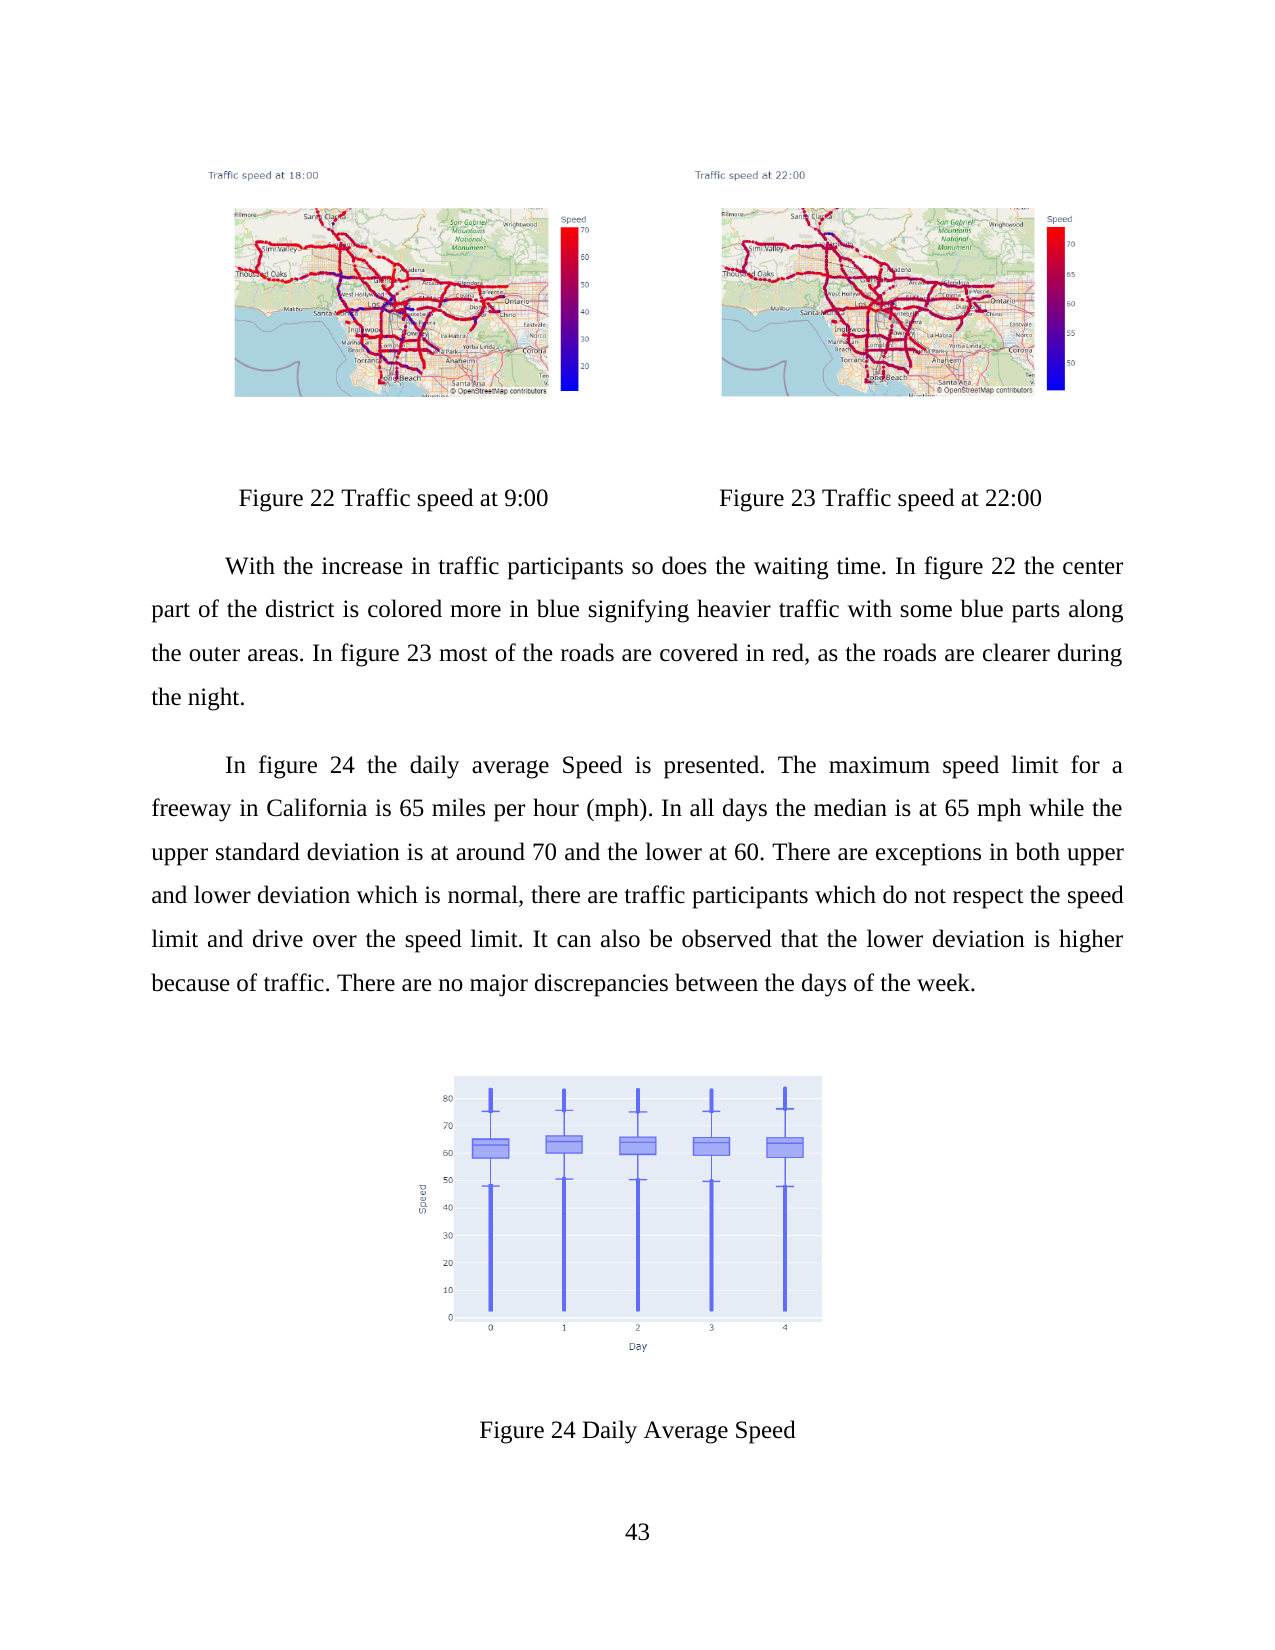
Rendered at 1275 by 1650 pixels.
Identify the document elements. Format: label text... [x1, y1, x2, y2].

table_cell Figure Traffic speed at 22:00 [637, 483, 1124, 551]
text Figure Daily Average Speed [150, 1415, 1125, 1444]
picture [399, 1035, 876, 1376]
picture [675, 150, 1086, 443]
table_header [150, 150, 637, 483]
text In figure 24 the daily average Speed is presented. The maximum speed limit for a freeway in California is 65 miles per hour (mph). In all days the median is at 65 mph while the upper standard deviation is at around 70 and the lower at 60. There are exceptions in both upper and lower deviation which is normal, there are traffic participants which do not respect the speed limit and drive over the speed limit. It can also be observed that the lower deviation is higher because of traffic. There are no major discrepancies between the days of the week. [150, 750, 1125, 997]
text With the increase in traffic participants so does the waiting time. In figure 22 the center part of the district is colored more in blue signifying heavier traffic with some blue parts along the outer areas. In figure 23 most of the roads are covered in red, as the roads are clearer during the night. [151, 551, 1125, 711]
table_cell Figure Traffic speed at 9:00 [150, 483, 637, 551]
table_header [637, 150, 1124, 483]
picture [187, 150, 600, 444]
